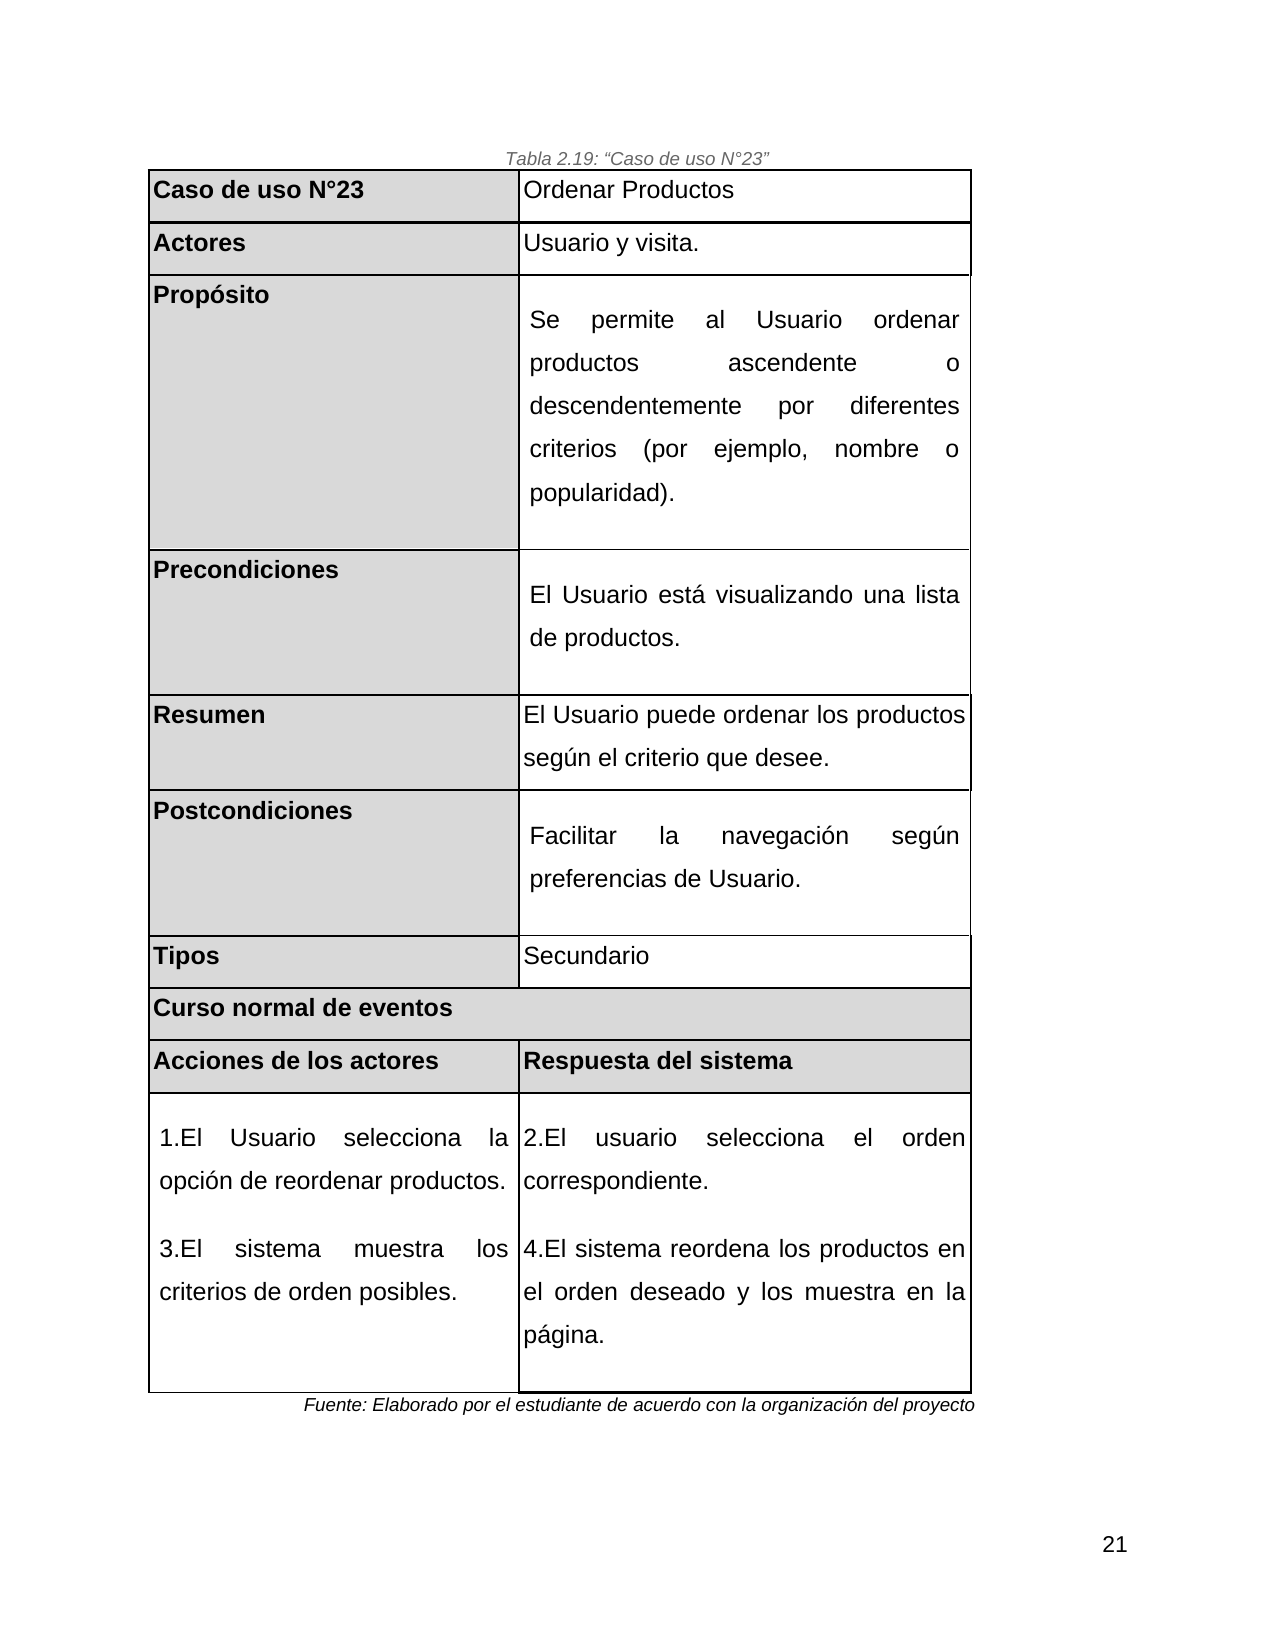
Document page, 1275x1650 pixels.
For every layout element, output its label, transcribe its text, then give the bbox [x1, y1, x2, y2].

table_cell El Usuario está visualizando una lista de productos. [520, 549, 970, 694]
table_cell Secundario [520, 935, 970, 987]
subtitle Tabla 2.19: “Caso de uso N°23” [148, 148, 1127, 169]
table_cell Postcondiciones [150, 791, 518, 935]
table_cell 2.El usuario selecciona el orden correspondiente. 4.El sistema reordena los productos en el orden deseado y los muestra en la página. [520, 1094, 970, 1391]
table_cell Usuario y visita. [520, 224, 970, 274]
table_cell Precondiciones [150, 551, 518, 694]
table_cell Acciones de los actores [150, 1041, 518, 1092]
table_cell 1.El Usuario selecciona la opción de reordenar productos. 3.El sistema muestra los criterios de orden posibles. [150, 1094, 518, 1391]
table_cell Tipos [150, 937, 518, 987]
table_cell Resumen [150, 696, 518, 789]
table_cell Respuesta del sistema [520, 1041, 970, 1092]
table_cell Propósito [150, 276, 518, 548]
table_cell Se permite al Usuario ordenar productos ascendente o descendentemente por diferentes criterios (por ejemplo, nombre o popularidad). [520, 274, 970, 548]
table_header Caso de uso N°23 [150, 171, 518, 221]
table_cell Curso normal de eventos [150, 989, 970, 1039]
table_cell El Usuario puede ordenar los productos según el criterio que desee. [520, 694, 970, 789]
table_header Ordenar Productos [520, 171, 970, 221]
table_cell Actores [150, 224, 518, 274]
table_cell Facilitar la navegación según preferencias de Usuario. [520, 789, 970, 935]
text Fuente: Elaborado por el estudiante de acuerdo con la organización del proyecto [148, 1393, 1127, 1415]
